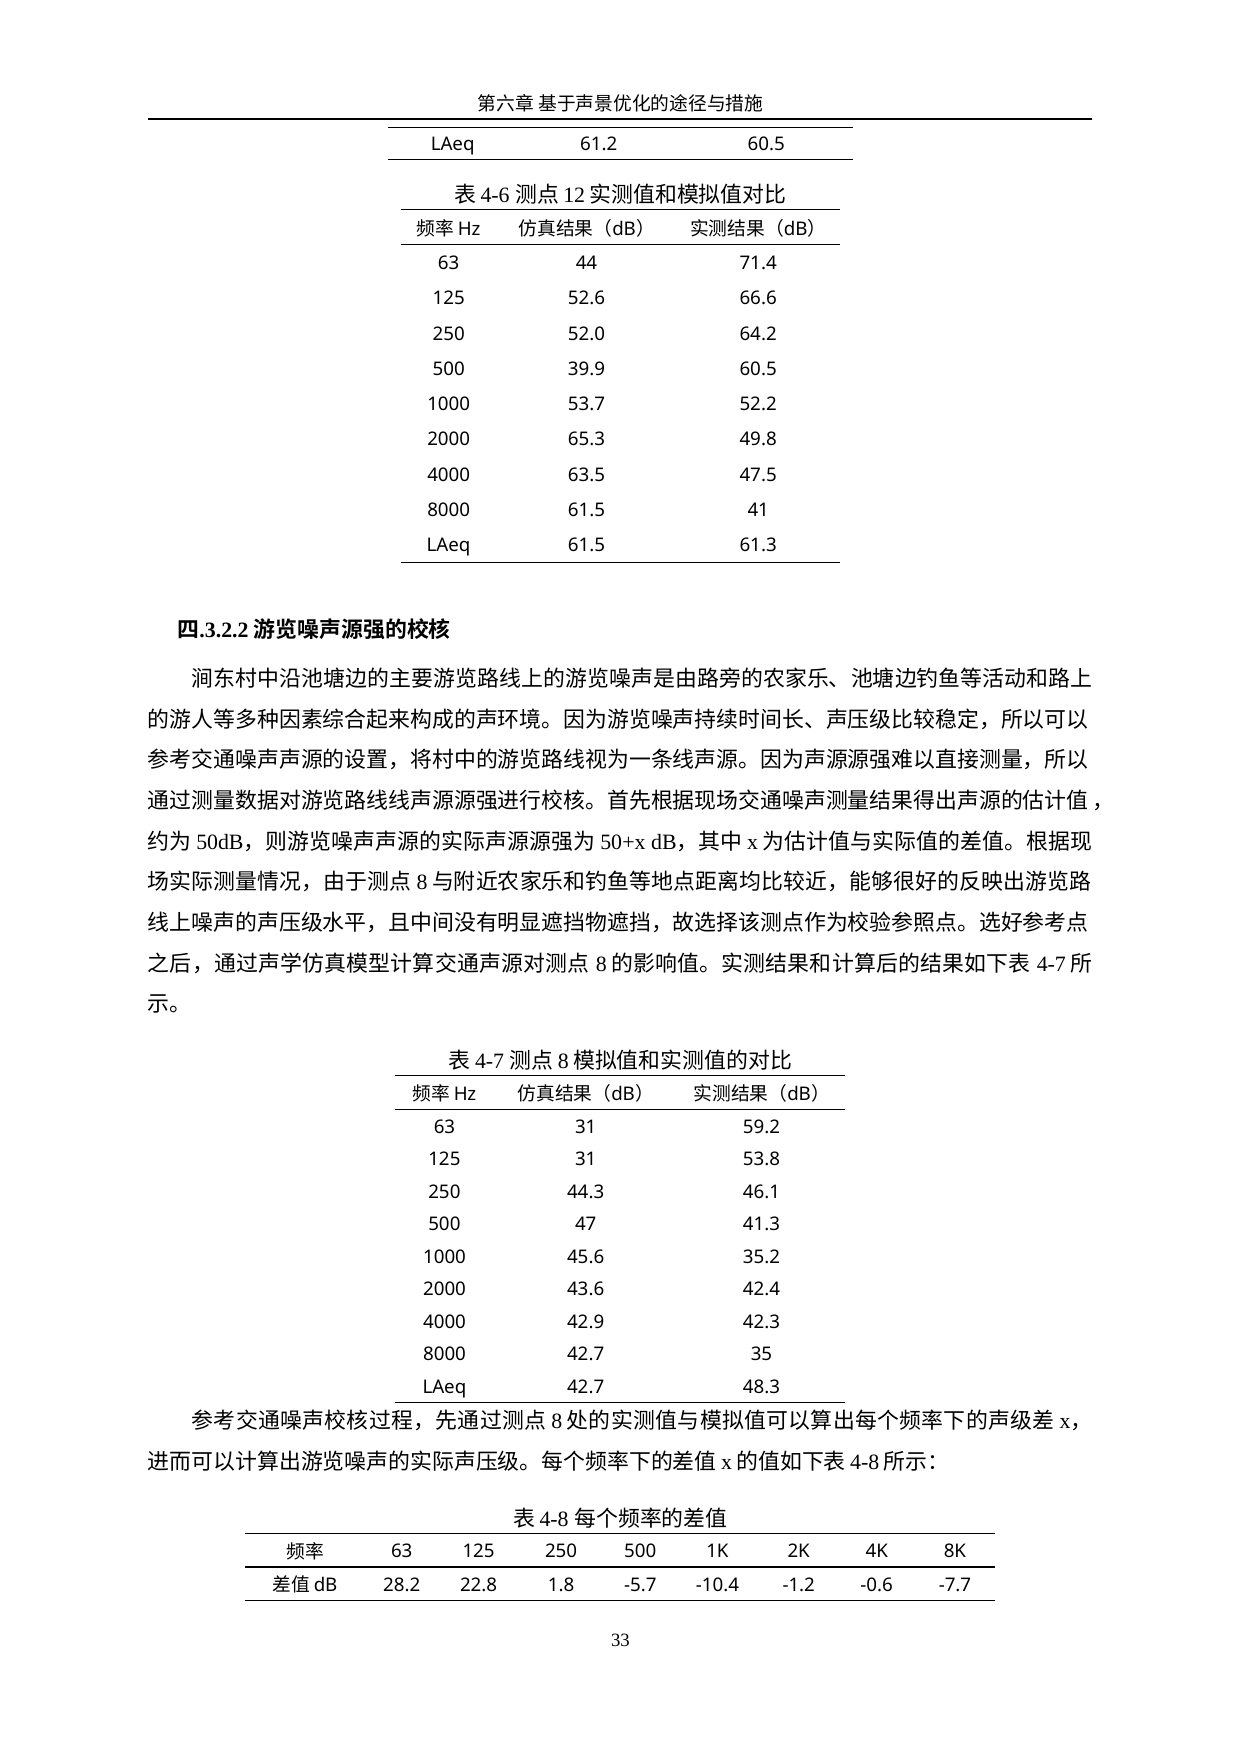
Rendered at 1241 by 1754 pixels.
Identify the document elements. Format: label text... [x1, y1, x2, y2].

text 表4-6 测点12实测值和模拟值对比 [148, 177, 1092, 209]
table_cell 64.2 [676, 315, 839, 350]
table_cell 52.6 [496, 280, 676, 315]
table_cell LAeq [395, 1370, 493, 1402]
table_cell -7.7 [914, 1568, 995, 1600]
table_cell -0.6 [839, 1568, 914, 1600]
table_header 1K [677, 1534, 758, 1566]
table_cell 66.6 [676, 280, 839, 315]
table_cell 250 [401, 315, 496, 350]
table_cell 4000 [395, 1305, 493, 1337]
table_header 频率 [245, 1534, 364, 1566]
table_cell 53.7 [496, 386, 676, 421]
table_cell 500 [401, 350, 496, 386]
table_cell 61.3 [676, 527, 839, 562]
table_cell -1.2 [758, 1568, 839, 1600]
table_cell 35.2 [678, 1240, 845, 1272]
table_cell 44.3 [493, 1175, 678, 1207]
text 参考交通噪声校核过程，先通过测点8处的实测值与模拟值可以算出每个频率下的声级差x，进而可以计算出游览噪声的实际声压级。每个频率下的差值x的值如下表4-8所示： [148, 1403, 1092, 1476]
table_cell 65.3 [496, 421, 676, 456]
table_cell 45.6 [493, 1240, 678, 1272]
table_cell 63 [395, 1110, 493, 1142]
table_cell 46.1 [678, 1175, 845, 1207]
table_cell 28.2 [365, 1568, 438, 1600]
table_cell 44 [496, 245, 676, 280]
table_cell 48.3 [678, 1370, 845, 1402]
table_header 实测结果（dB） [678, 1076, 845, 1108]
table_cell 42.7 [493, 1370, 678, 1402]
table_cell LAeq [401, 527, 496, 562]
table_header 频率Hz [395, 1076, 493, 1108]
table_cell 31 [493, 1142, 678, 1174]
table_header 8K [914, 1534, 995, 1566]
table_header 63 [365, 1534, 438, 1566]
table_header 125 [439, 1534, 518, 1566]
table_cell 8000 [401, 492, 496, 527]
table_cell 2000 [401, 421, 496, 456]
text 涧东村中沿池塘边的主要游览路线上的游览噪声是由路旁的农家乐、池塘边钓鱼等活动和路上的游人等多种因素综合起来构成的声环境。因为游览噪声持续时间长、声压级比较稳定，所以可以参考交通噪声声源的设置，将村中的游览路线视为一条线声源。因为声源源强难以直接测量，所以通过测量数据对游览路线线声源源强进行校核。首先根据现场交通噪声测量结果得出声源的估计值，约为50dB，则游览噪声声源的实际声源源强为50+x dB，其中x为估计值与实际值的差值。根据现场实际测量情况，由于测点8与附近农家乐和钓鱼等地点距离均比较近，能够很好的反映出游览路线上噪声的声压级水平，且中间没有明显遮挡物遮挡，故选择该测点作为校验参照点。选好参考点之后，通过声学仿真模型计算交通声源对测点8的影响值。实测结果和计算后的结果如下表4-7所示。 [148, 661, 1092, 1018]
table_cell 41 [676, 492, 839, 527]
table_cell 60.5 [676, 350, 839, 386]
table_cell 42.4 [678, 1272, 845, 1304]
table_cell 42.9 [493, 1305, 678, 1337]
table_cell 39.9 [496, 350, 676, 386]
table_cell 61.5 [496, 492, 676, 527]
table_cell 53.8 [678, 1142, 845, 1174]
table_cell 2000 [395, 1272, 493, 1304]
table_cell 61.5 [496, 527, 676, 562]
table_cell 35 [678, 1337, 845, 1369]
table_cell 43.6 [493, 1272, 678, 1304]
table_cell 4000 [401, 456, 496, 492]
table_header 频率Hz [401, 210, 496, 244]
table_cell -5.7 [604, 1568, 677, 1600]
text 表4-8 每个频率的差值 [148, 1500, 1092, 1533]
table_cell -10.4 [677, 1568, 758, 1600]
table_cell 差值dB [245, 1568, 364, 1600]
table_cell 42.3 [678, 1305, 845, 1337]
table_cell 61.2 [517, 128, 679, 159]
table_cell 1.8 [518, 1568, 603, 1600]
table_cell 42.7 [493, 1337, 678, 1369]
table_cell 1000 [401, 386, 496, 421]
table_cell 71.4 [676, 245, 839, 280]
table_cell 59.2 [678, 1110, 845, 1142]
table_header 500 [604, 1534, 677, 1566]
table_header 2K [758, 1534, 839, 1566]
table_cell LAeq [388, 128, 517, 159]
table_cell 125 [395, 1142, 493, 1174]
table_header 仿真结果（dB） [493, 1076, 678, 1108]
table_cell 1000 [395, 1240, 493, 1272]
table_cell 60.5 [680, 128, 853, 159]
table_cell 52.2 [676, 386, 839, 421]
table_header 250 [518, 1534, 603, 1566]
text 游览噪声源强的校核 [177, 612, 1092, 644]
table_cell 41.3 [678, 1207, 845, 1239]
table_header 仿真结果（dB） [496, 210, 676, 244]
table_cell 47 [493, 1207, 678, 1239]
text 表4-7 测点8模拟值和实测值的对比 [148, 1042, 1092, 1075]
table_header 实测结果（dB） [676, 210, 839, 244]
table_cell 49.8 [676, 421, 839, 456]
table_cell 125 [401, 280, 496, 315]
table_cell 22.8 [439, 1568, 518, 1600]
table_header 4K [839, 1534, 914, 1566]
table_cell 8000 [395, 1337, 493, 1369]
table_cell 250 [395, 1175, 493, 1207]
table_cell 500 [395, 1207, 493, 1239]
table_cell 52.0 [496, 315, 676, 350]
table_cell 31 [493, 1110, 678, 1142]
table_cell 63.5 [496, 456, 676, 492]
table_cell 47.5 [676, 456, 839, 492]
table_cell 63 [401, 245, 496, 280]
